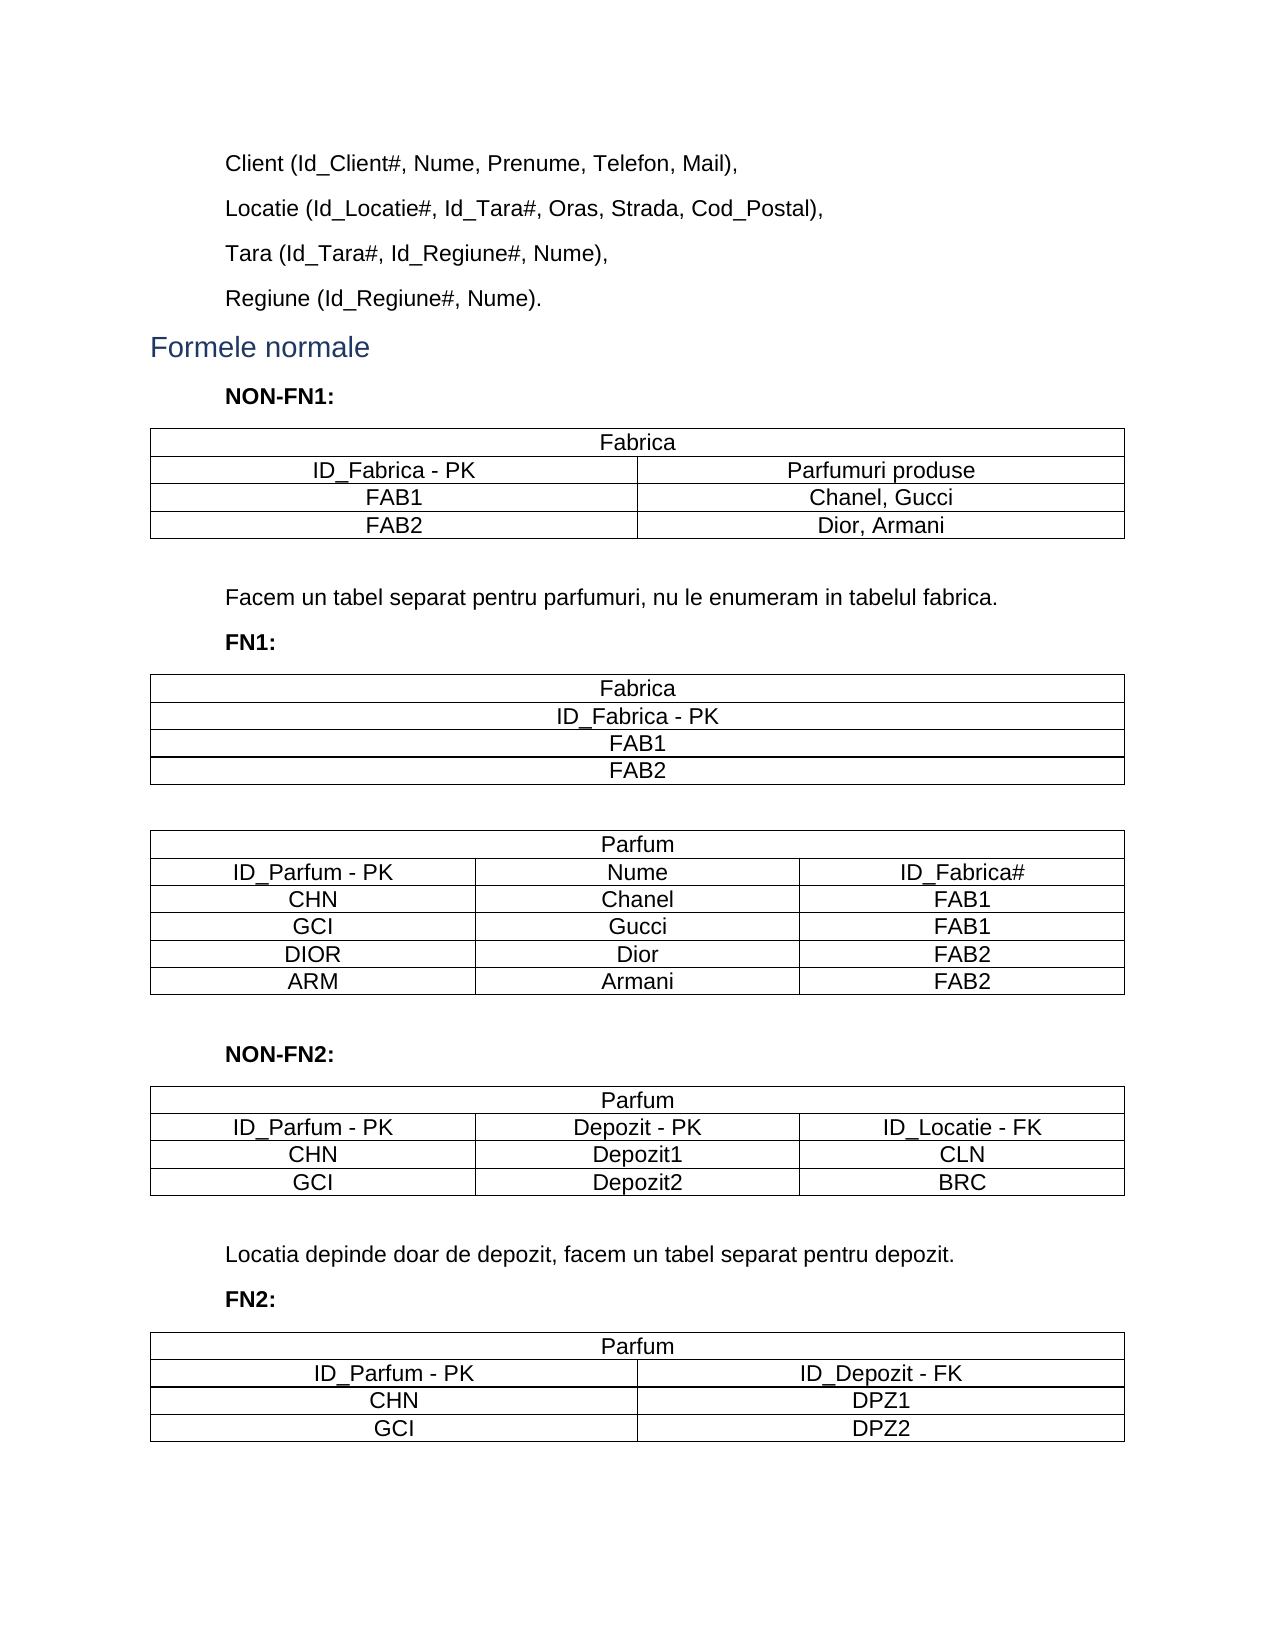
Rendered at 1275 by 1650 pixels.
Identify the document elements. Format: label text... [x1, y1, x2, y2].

table_cell ID_Fabrica - PK [151, 703, 1124, 729]
table_cell FAB2 [151, 758, 1124, 784]
text Locatie (Id_Locatie#, Id_Tara#, Oras, Strada, Cod_Postal), [150, 195, 1125, 221]
table_cell ID_Parfum - PK [151, 1114, 475, 1140]
table_cell GCI [151, 1415, 637, 1441]
table_cell Depozit2 [476, 1169, 799, 1195]
table_cell Depozit1 [476, 1141, 799, 1168]
table_cell ID_Fabrica# [800, 859, 1124, 885]
table_cell FAB2 [800, 941, 1124, 967]
table_cell ID_Fabrica - PK [151, 457, 637, 483]
table_cell Chanel, Gucci [638, 484, 1124, 511]
table_header Parfum [151, 831, 1124, 857]
table_cell ID_Locatie - FK [800, 1114, 1124, 1140]
text Formele normale [150, 330, 1125, 364]
table_cell CHN [151, 886, 475, 912]
table_cell ID_Parfum - PK [151, 859, 475, 885]
table_cell ARM [151, 968, 475, 994]
text Regiune (Id_Regiune#, Nume). [150, 285, 1125, 312]
table_cell Dior [476, 941, 799, 967]
table_cell Nume [476, 859, 799, 885]
text Client (Id_Client#, Nume, Prenume, Telefon, Mail), [150, 150, 1125, 176]
table_cell FAB1 [800, 913, 1124, 939]
table_cell GCI [151, 1169, 475, 1195]
table_cell FAB1 [151, 484, 637, 511]
table_header Fabrica [151, 675, 1124, 702]
text Tara (Id_Tara#, Id_Regiune#, Nume), [150, 240, 1125, 267]
table_header Fabrica [151, 429, 1124, 456]
table_cell Parfumuri produse [638, 457, 1124, 483]
table_cell Gucci [476, 913, 799, 939]
text FN1: [150, 629, 1125, 656]
table_cell FAB2 [800, 968, 1124, 994]
table_cell GCI [151, 913, 475, 939]
table_cell DPZ2 [638, 1415, 1124, 1441]
table_header Parfum [151, 1087, 1124, 1113]
table_cell Depozit - PK [476, 1114, 799, 1140]
text NON-FN2: [150, 1041, 1125, 1067]
table_cell Dior, Armani [638, 512, 1124, 538]
table_cell FAB1 [151, 730, 1124, 756]
text Locatia depinde doar de depozit, facem un tabel separat pentru depozit. [150, 1241, 1125, 1268]
table_header Parfum [151, 1333, 1124, 1359]
table_cell DPZ1 [638, 1388, 1124, 1414]
table_cell CHN [151, 1141, 475, 1168]
table_cell FAB2 [151, 512, 637, 538]
table_cell CHN [151, 1388, 637, 1414]
text FN2: [150, 1286, 1125, 1313]
table_cell ID_Depozit - FK [638, 1360, 1124, 1386]
text NON-FN1: [150, 383, 1125, 409]
table_cell Armani [476, 968, 799, 994]
table_cell BRC [800, 1169, 1124, 1195]
table_cell DIOR [151, 941, 475, 967]
text Facem un tabel separat pentru parfumuri, nu le enumeram in tabelul fabrica. [150, 584, 1125, 610]
table_cell Chanel [476, 886, 799, 912]
table_cell ID_Parfum - PK [151, 1360, 637, 1386]
table_cell CLN [800, 1141, 1124, 1168]
table_cell FAB1 [800, 886, 1124, 912]
